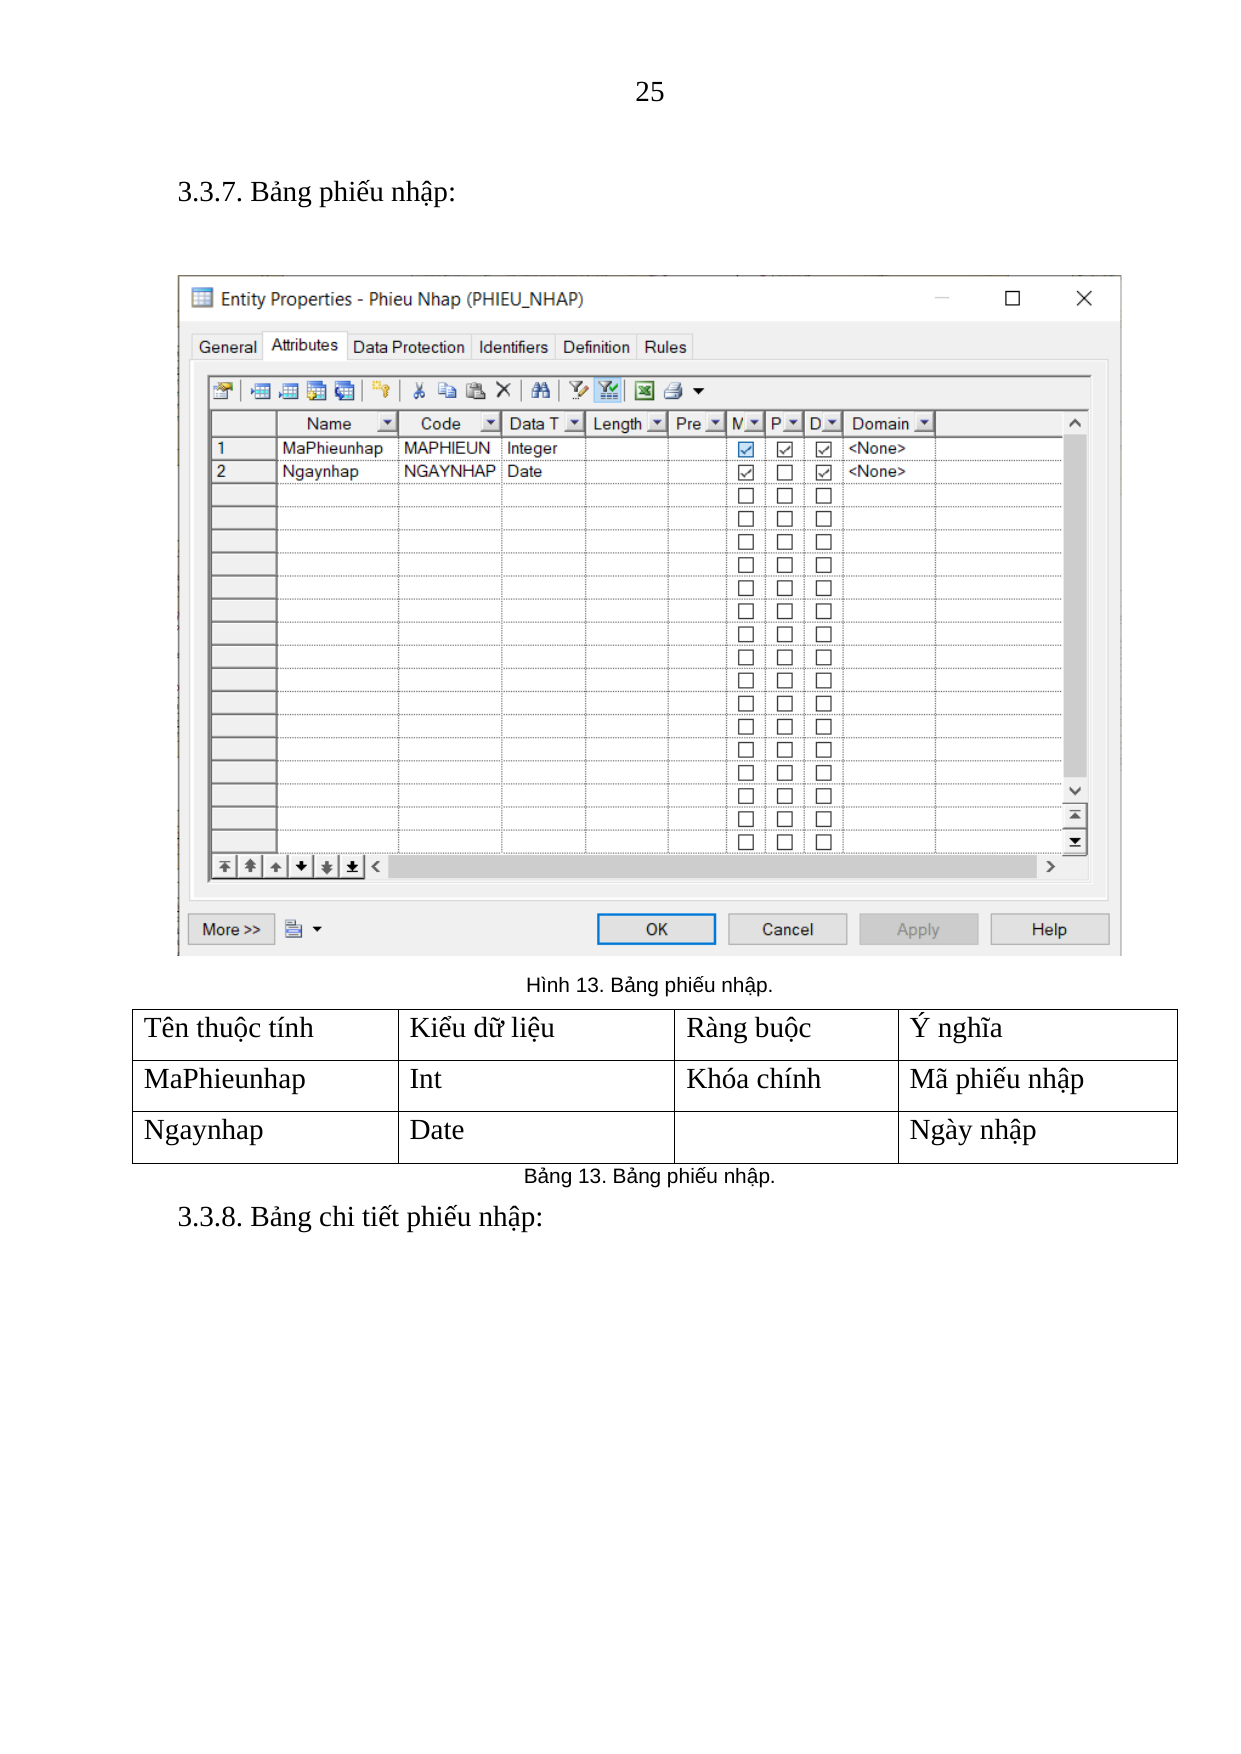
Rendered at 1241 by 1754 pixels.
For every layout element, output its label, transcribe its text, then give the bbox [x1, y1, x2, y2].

text Hình 13. Bảng phiếu nhập. [177, 973, 1122, 997]
table_cell [675, 1112, 898, 1162]
table_cell Ngày nhập [899, 1112, 1177, 1162]
table_header Ràng buộc [675, 1010, 898, 1060]
table_cell Ngaynhap [133, 1112, 398, 1162]
table_cell Date [399, 1112, 674, 1162]
table_cell Int [399, 1061, 674, 1111]
text Bảng 13. Bảng phiếu nhập. [177, 1164, 1122, 1187]
text 3.3.7. Bảng phiếu nhập: [177, 174, 1122, 208]
table_header Tên thuộc tính [133, 1010, 398, 1060]
table_cell Mã phiếu nhập [899, 1061, 1177, 1111]
text 3.3.8. Bảng chi tiết phiếu nhập: [177, 1199, 1122, 1233]
table_cell MaPhieunhap [133, 1061, 398, 1111]
table_cell Khóa chính [675, 1061, 898, 1111]
table_header Kiểu dữ liệu [399, 1010, 674, 1060]
picture [177, 275, 1122, 956]
table_header Ý nghĩa [899, 1010, 1177, 1060]
